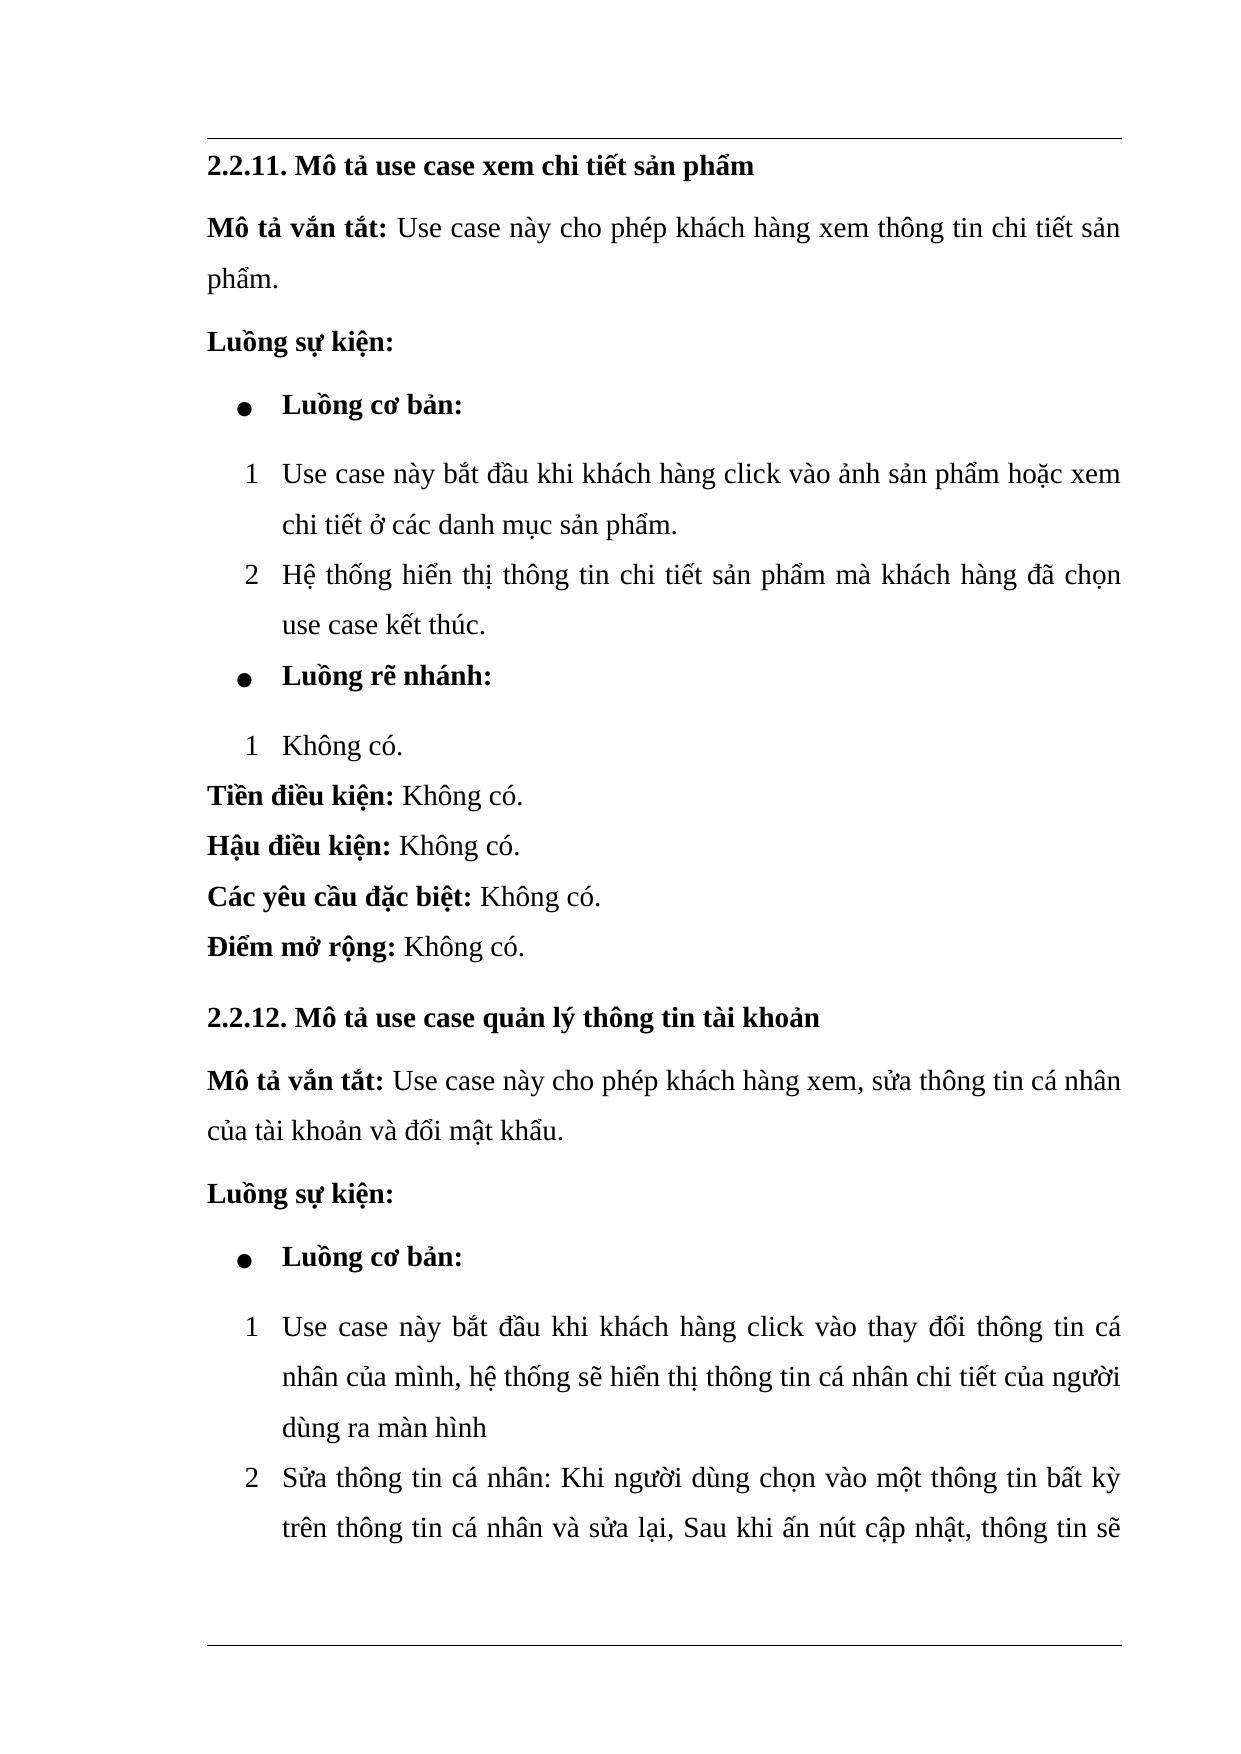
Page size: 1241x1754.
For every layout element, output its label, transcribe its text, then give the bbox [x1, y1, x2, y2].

list Hệ thống hiển thị thông tin chi tiết sản phẩm mà khách hàng đã chọn use case kết thúc. [244, 557, 1122, 641]
list Không có. [244, 728, 1122, 761]
subtitle 2.2.11. Mô tả use case xem chi tiết sản phẩm [207, 148, 1122, 181]
subtitle 2.2.12. Mô tả use case quản lý thông tin tài khoản [207, 1000, 1122, 1034]
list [244, 1460, 1122, 1544]
text Các yêu cầu đặc biệt: Không có. [207, 879, 1122, 912]
list Use case này bắt đầu khi khách hàng click vào thay đổi thông tin cá nhân của mình, hệ thống sẽ hiển thị thông tin cá nhân chi tiết của người dùng ra màn hình [244, 1309, 1122, 1443]
text Mô tả vắn tắt: Use case này cho phép khách hàng xem, sửa thông tin cá nhân của tài khoản và đổi mật khẩu. [207, 1063, 1122, 1147]
list Luồng cơ bản: [236, 386, 1122, 425]
text Tiền điều kiện: Không có. [207, 778, 1122, 812]
text Mô tả vắn tắt: Use case này cho phép khách hàng xem thông tin chi tiết sản phẩm. [207, 211, 1122, 294]
list Luồng rẽ nhánh: [236, 658, 1122, 696]
text Luồng sự kiện: [207, 324, 1122, 357]
text Điểm mở rộng: Không có. [207, 929, 1122, 963]
text Luồng sự kiện: [207, 1176, 1122, 1210]
list Luồng cơ bản: [236, 1239, 1122, 1277]
list Use case này bắt đầu khi khách hàng click vào ảnh sản phẩm hoặc xem chi tiết ở các danh mục sản phẩm. [244, 457, 1122, 540]
text Hậu điều kiện: Không có. [207, 828, 1122, 862]
